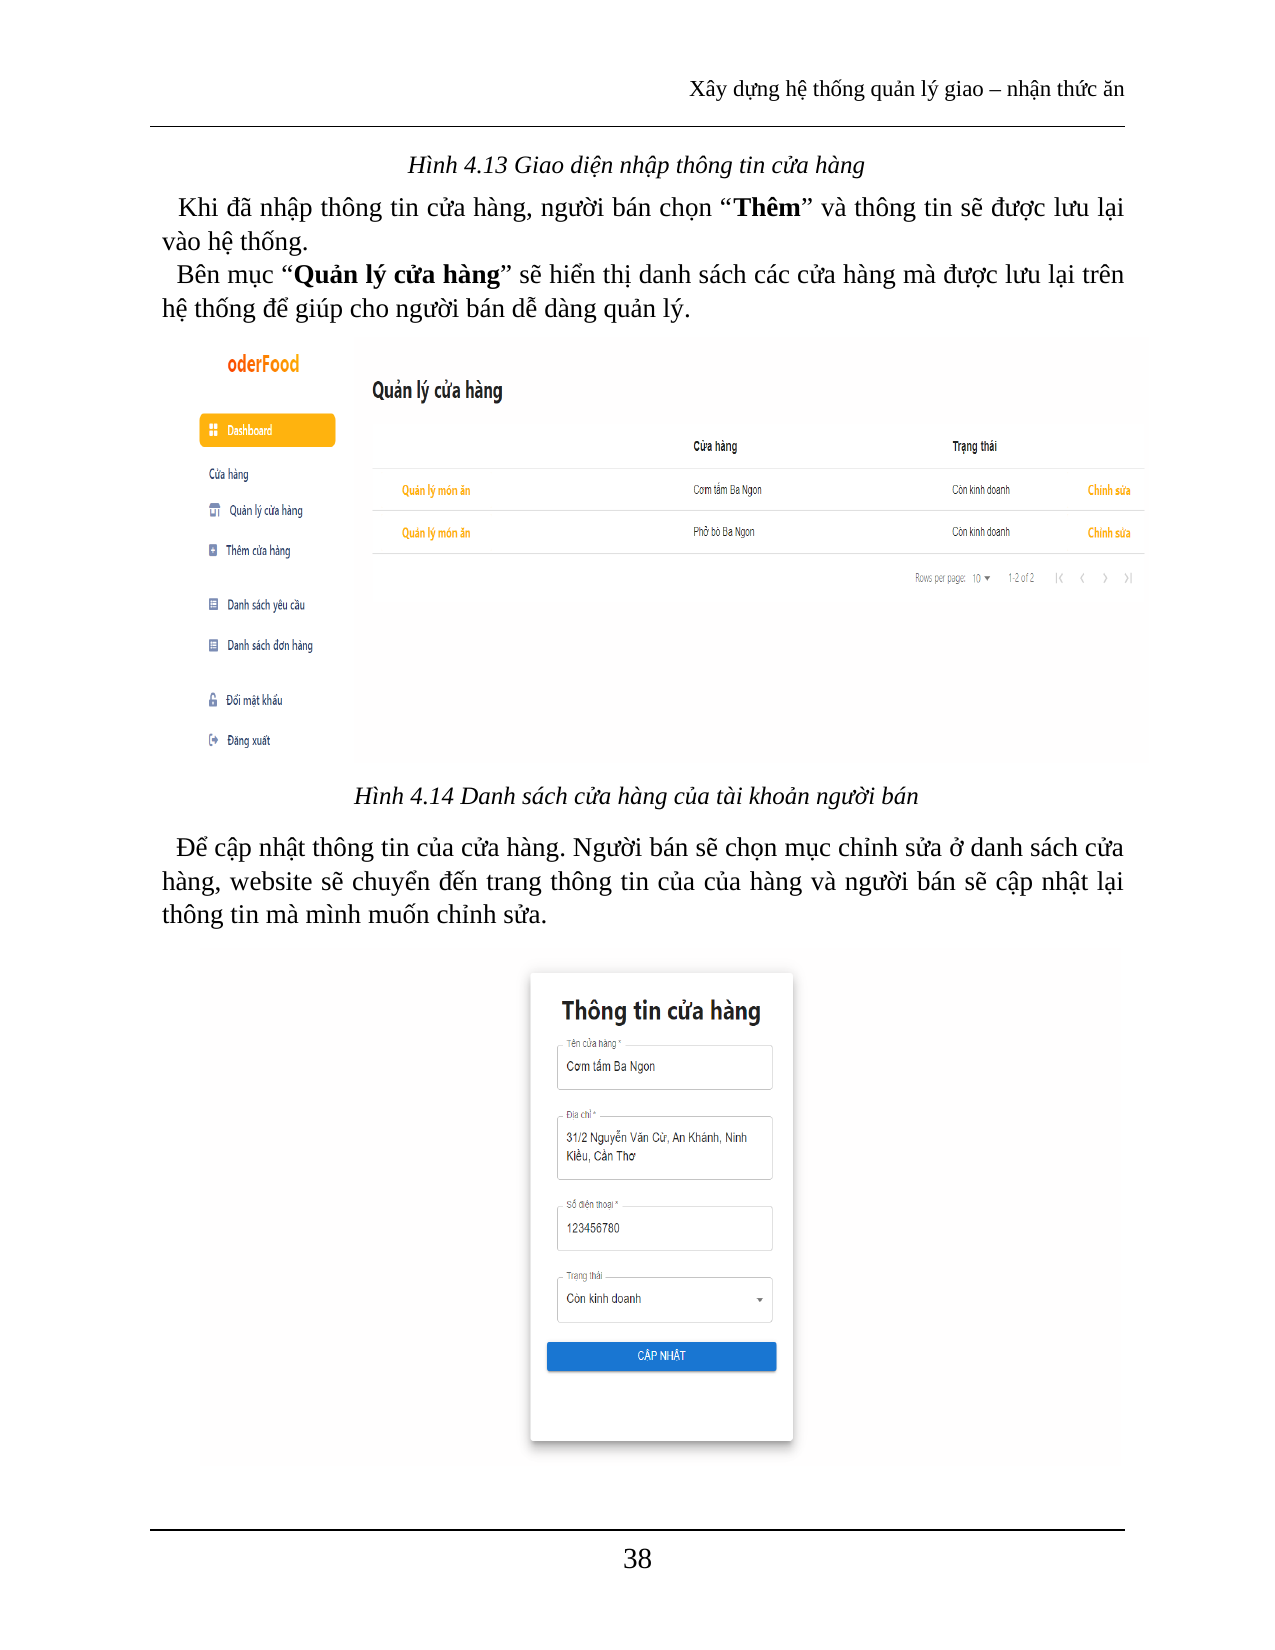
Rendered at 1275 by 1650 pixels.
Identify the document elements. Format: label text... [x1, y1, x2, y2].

text Bên mục “Quản lý cửa hàng” sẽ hiển thị danh sách các cửa hàng mà được lưu lại trên hệ thống để giúp cho người bán dễ dàng quản lý. [162, 258, 1125, 323]
text Để cập nhật thông tin của cửa hàng. Người bán sẽ chọn mục chỉnh sửa ở danh sách cửa hàng, website sẽ chuyển đến trang thông tin của của hàng và người bán sẽ cập nhật lại thông tin mà mình muốn chỉnh sửa. [162, 831, 1125, 929]
text Khi đã nhập thông tin cửa hàng, người bán chọn “Thêm” và thông tin sẽ được lưu lại vào hệ thống. [162, 191, 1125, 256]
text Hình 4.13 Giao diện nhập thông tin cửa hàng [150, 150, 1125, 179]
text Hình 4.14 Danh sách cửa hàng của tài khoản người bán [150, 781, 1125, 810]
picture [191, 337, 1150, 763]
picture [183, 948, 1122, 1466]
